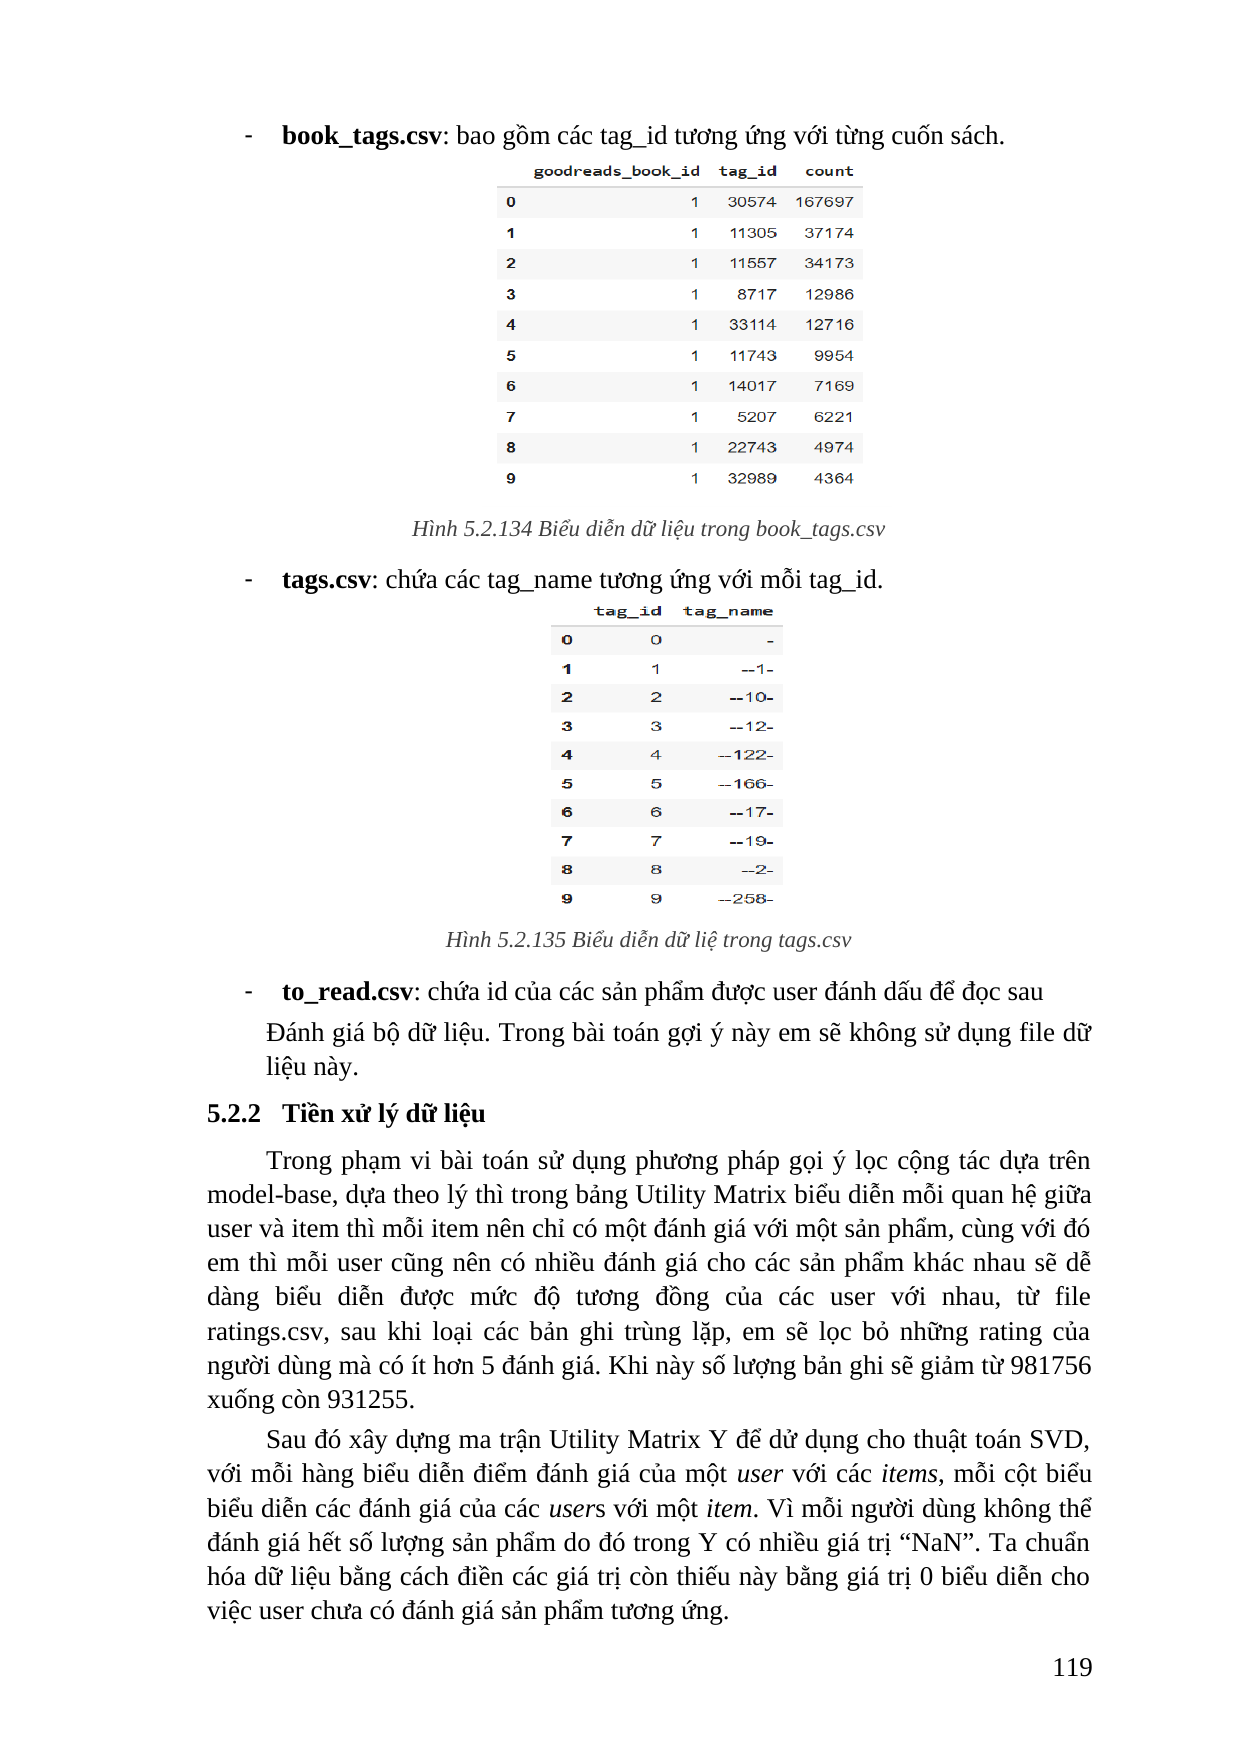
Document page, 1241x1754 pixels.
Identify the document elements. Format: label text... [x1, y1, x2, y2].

text Trong phạm vi bài toán sử dụng phương pháp gọi ý lọc cộng tác dựa trên model-base, dựa theo lý thì trong bảng Utility Matrix biểu diễn mỗi quan hệ giữa user và item thì mỗi item nên chỉ có một đánh giá với một sản phẩm, cùng với đó em thì mỗi user cũng nên có nhiều đánh giá cho các sản phẩm khác nhau sẽ dễ dàng biểu diễn được mức độ tương đồng của các user với nhau, từ file ratings.csv, sau khi loại các bản ghi trùng lặp, em sẽ lọc bỏ những rating của người dùng mà có ít hơn 5 đánh giá. Khi này số lượng bản ghi sẽ giảm từ 981756 xuống còn 931255. [207, 1144, 1092, 1414]
picture [481, 154, 893, 507]
text Sau đó xây dựng ma trận Utility Matrix Y để dử dụng cho thuật toán SVD, với mỗi hàng biểu diễn điểm đánh giá của một user với các items, mỗi cột biểu biểu diễn các đánh giá của các users với một item. Vì mỗi người dùng không thể đánh giá hết số lượng sản phẩm do đó trong Y có nhiều giá trị “NaN”. Ta chuẩn hóa dữ liệu bằng cách điền các giá trị còn thiếu này bằng giá trị 0 biểu diễn cho việc user chưa có đánh giá sản phẩm tương ứng. [207, 1423, 1092, 1625]
list tags.csv: chứa các tag_name tương ứng với mỗi tag_id. [244, 563, 1092, 596]
text Đánh giá bộ dữ liệu. Trong bài toán gợi ý này em sẽ không sử dụng file dữ liệu này. [266, 1016, 1092, 1082]
list to_read.csv: chứa id của các sản phẩm được user đánh dấu để đọc sau [244, 974, 1092, 1007]
picture [537, 598, 837, 918]
list book_tags.csv: bao gồm các tag_id tương ứng với từng cuốn sách. [244, 118, 1092, 151]
subtitle Tiền xử lý dữ liệu [207, 1097, 1092, 1128]
